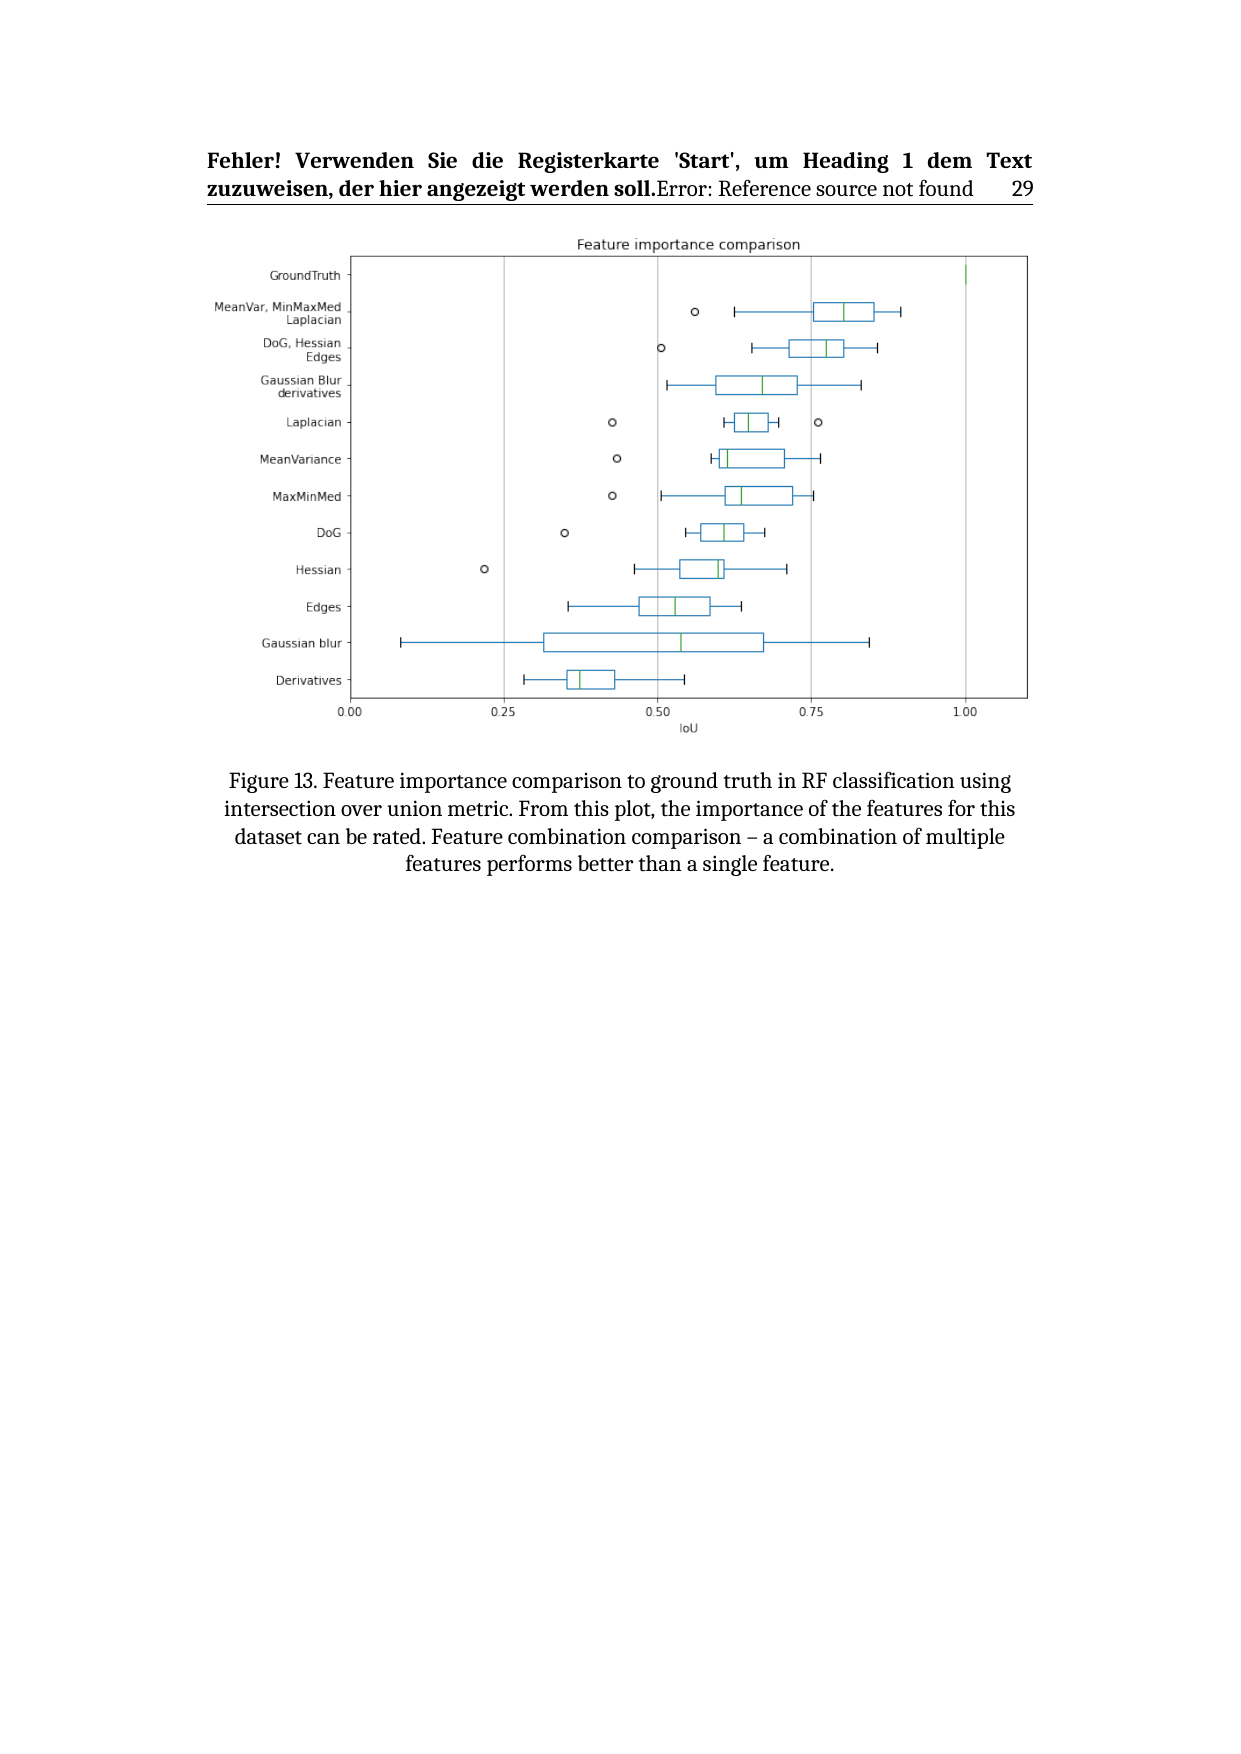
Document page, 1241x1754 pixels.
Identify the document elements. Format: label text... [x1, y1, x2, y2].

text Figure 13. Feature importance comparison to ground truth in RF classification using intersection over union metric. From this plot, the importance of the features for this dataset can be rated. Feature combination comparison – a combination of multiple features performs better than a single feature. [207, 768, 1033, 877]
picture [206, 231, 1034, 742]
